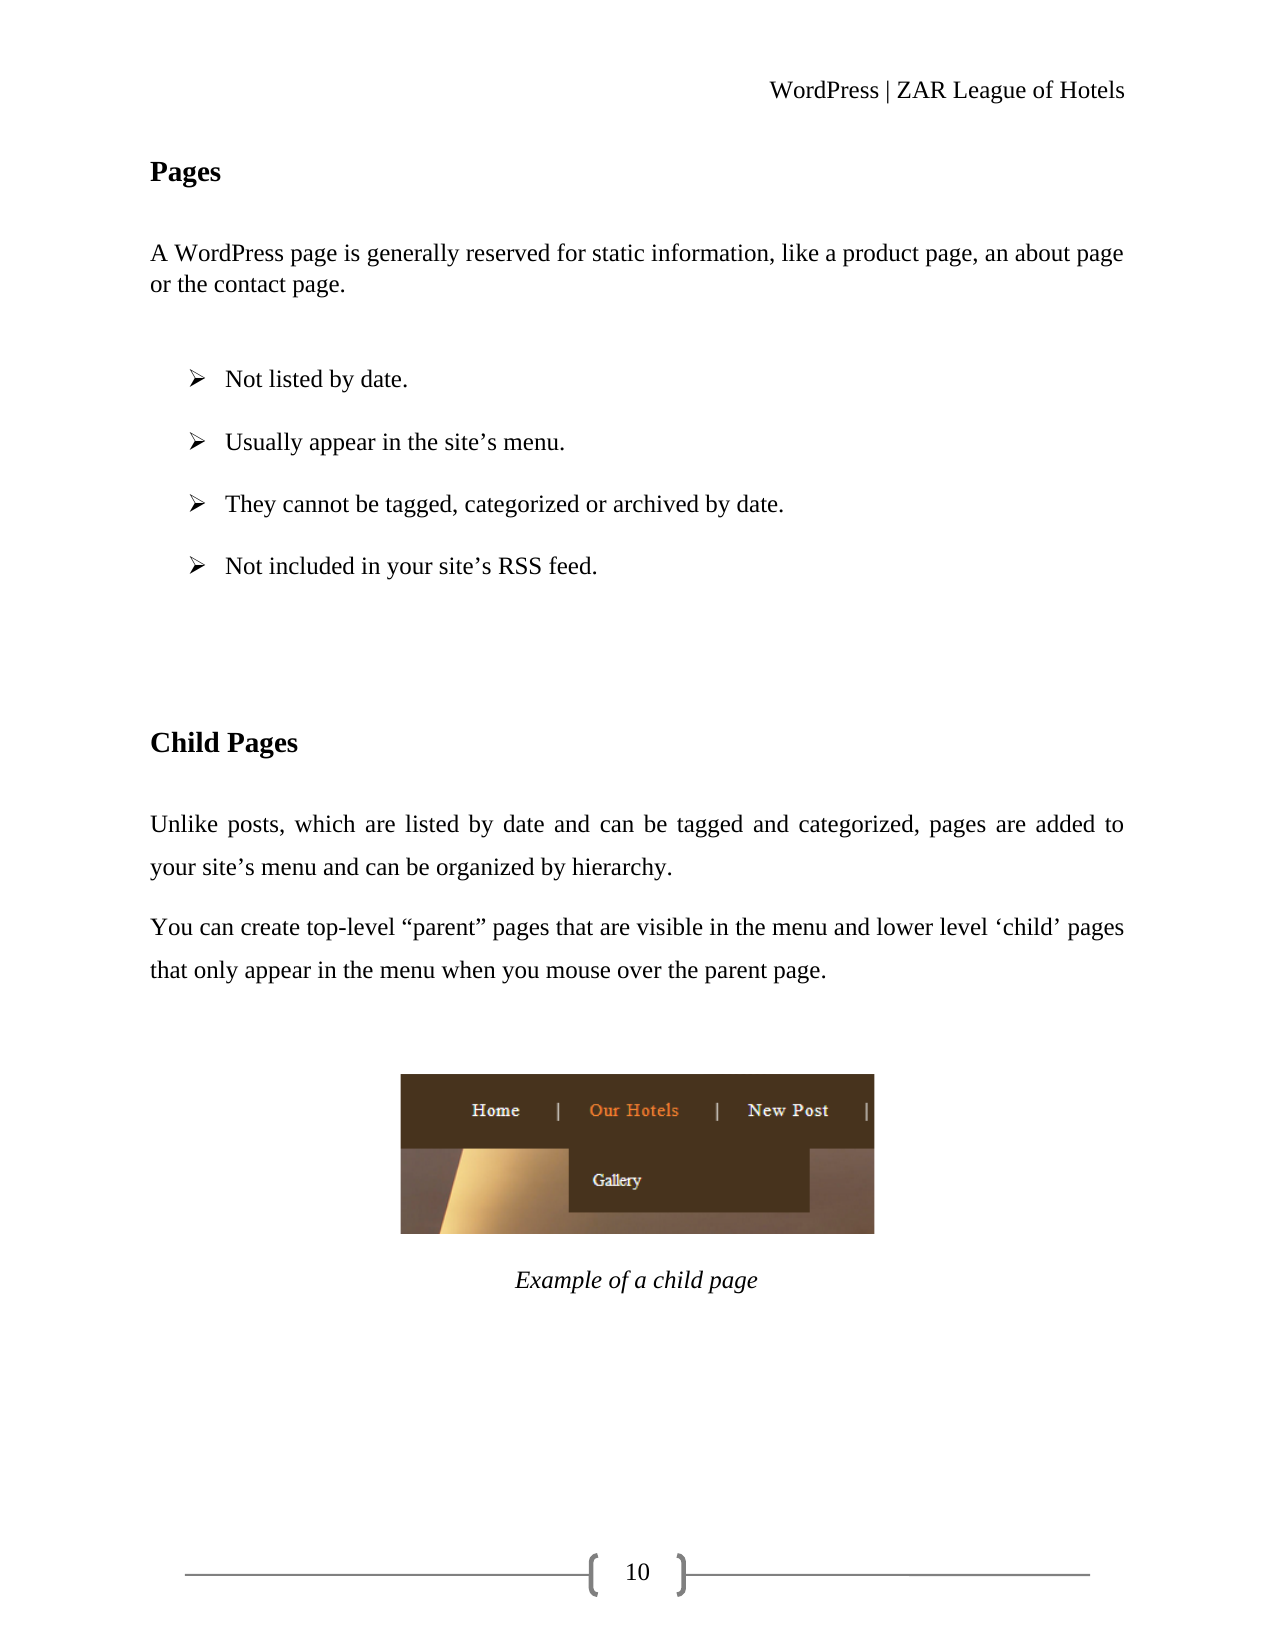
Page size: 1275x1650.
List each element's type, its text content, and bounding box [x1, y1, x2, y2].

text A WordPress page is generally reserved for static information, like a product page, an about page or the contact page. [150, 238, 1125, 298]
list Usually appear in the site’s menu. [187, 427, 1125, 455]
list Not included in your site’s RSS feed. [187, 551, 1125, 579]
text Example of a child page [150, 1265, 1125, 1293]
picture [400, 1074, 875, 1234]
subtitle Child Pages [150, 725, 1125, 758]
text Unlike posts, which are listed by date and can be tagged and categorized, pages are added to your site’s menu and can be organized by hierarchy. [150, 809, 1125, 881]
subtitle Pages [150, 154, 1125, 188]
list They cannot be tagged, categorized or archived by date. [187, 489, 1125, 517]
list Not listed by date. [187, 364, 1125, 393]
text You can create top-level “parent” pages that are visible in the menu and lower level ‘child’ pages that only appear in the menu when you mouse over the parent page. [150, 912, 1125, 983]
